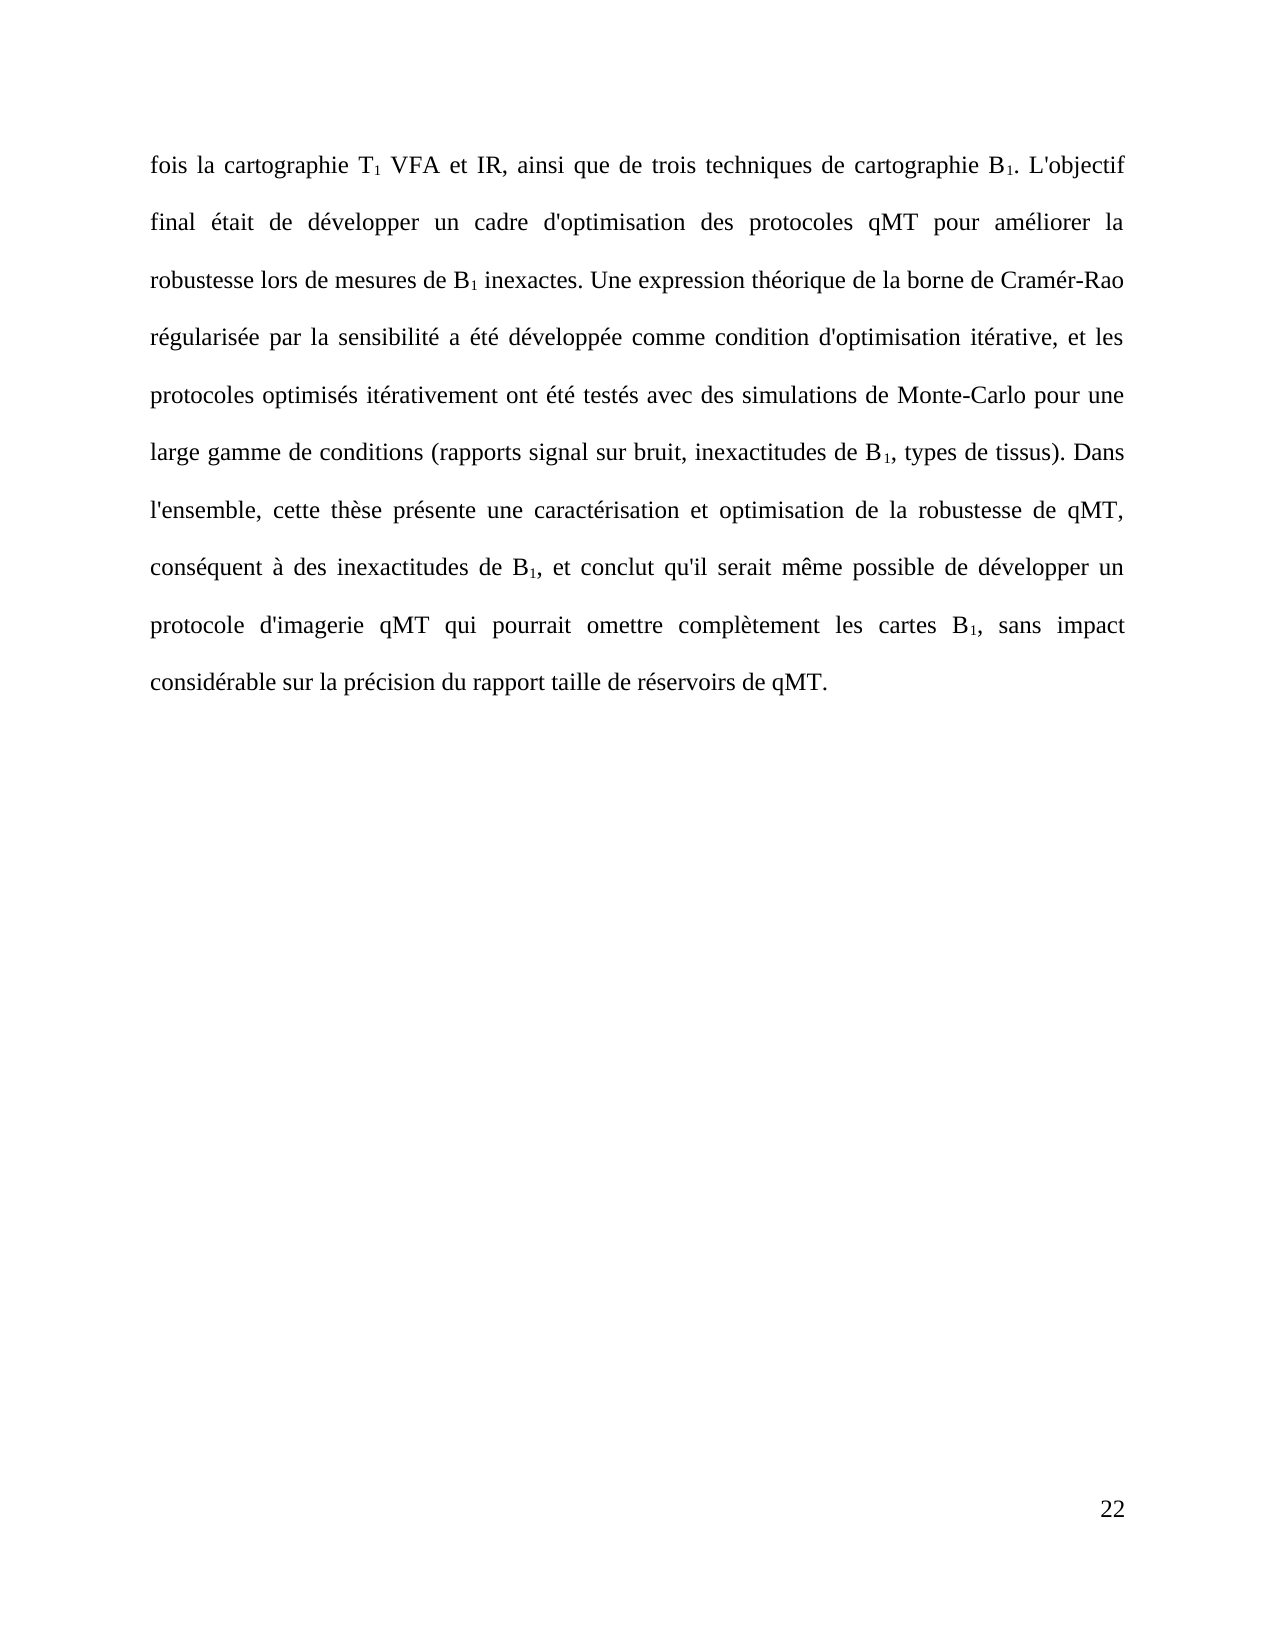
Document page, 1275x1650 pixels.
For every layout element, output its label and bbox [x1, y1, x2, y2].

text [150, 150, 1125, 696]
